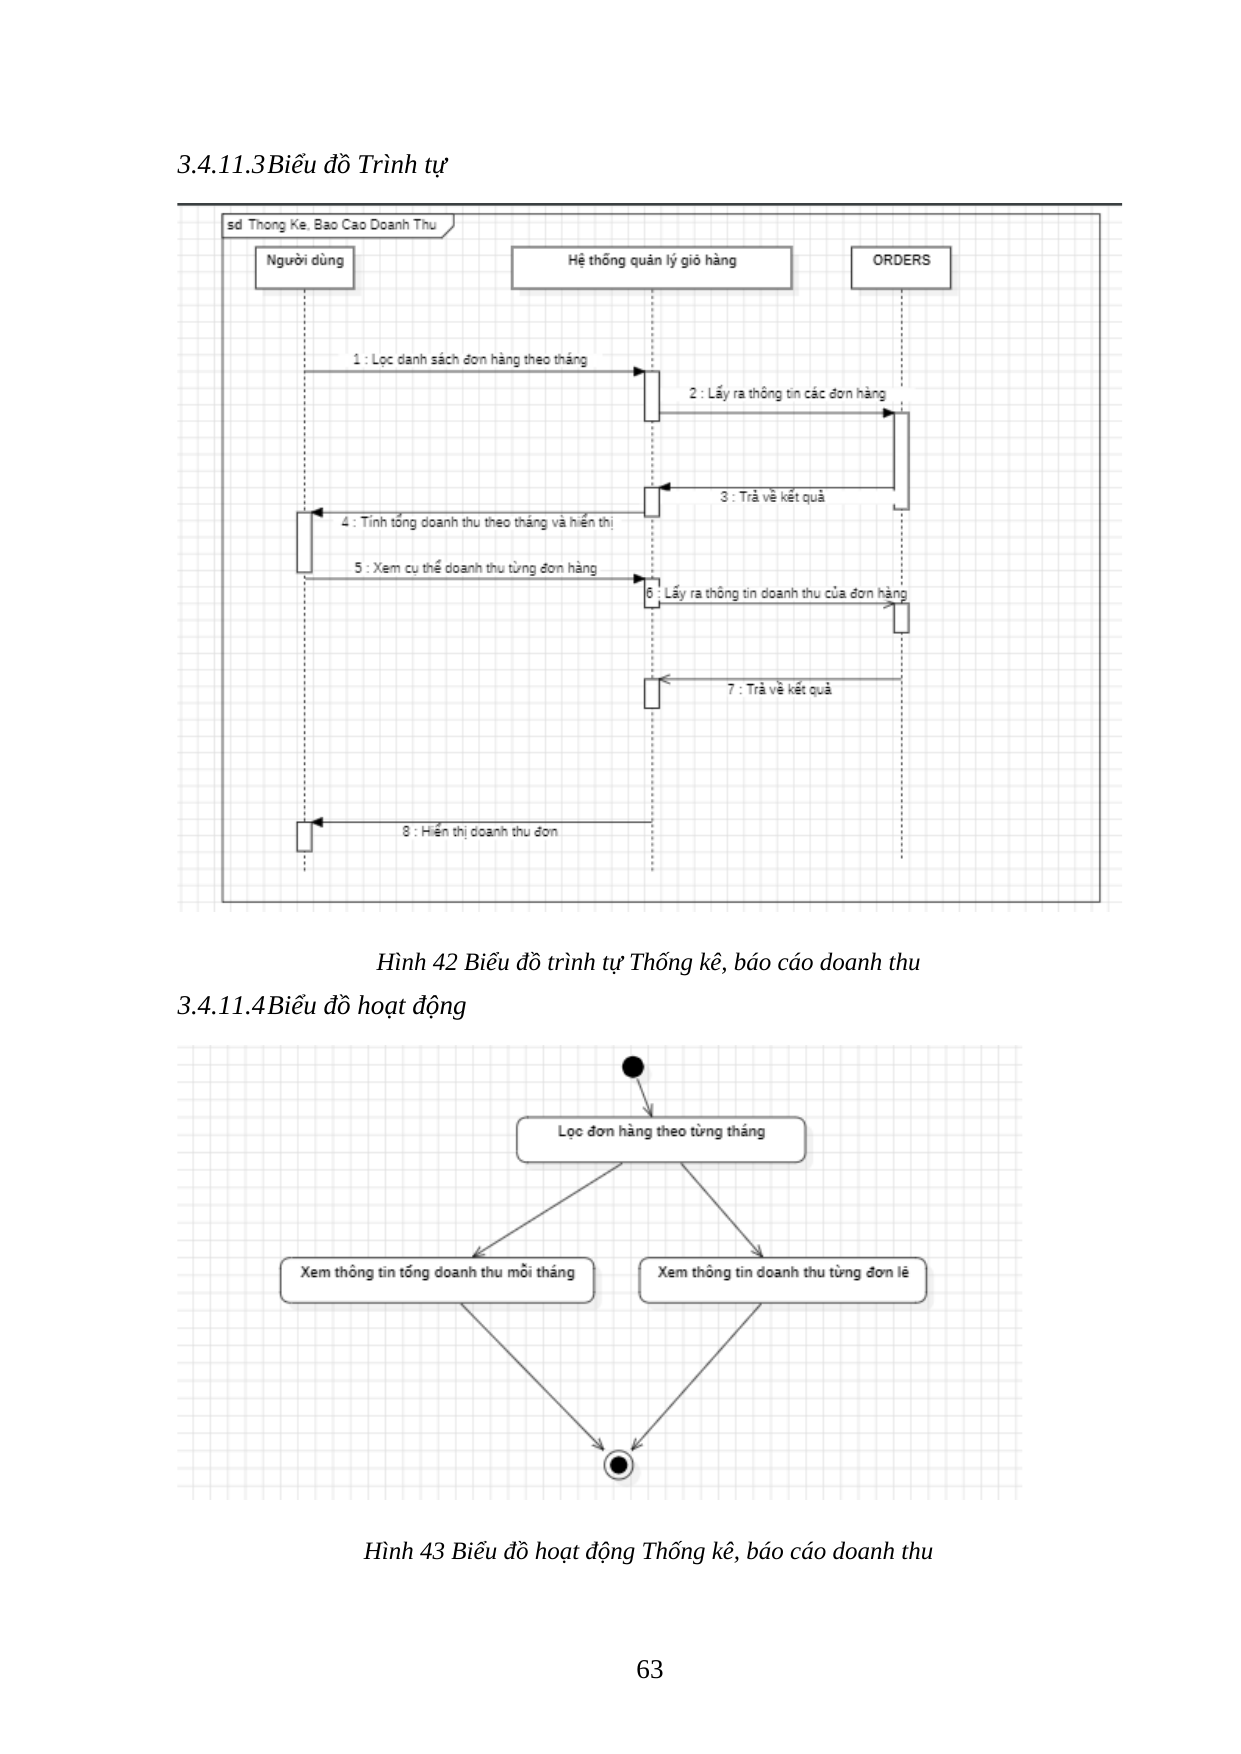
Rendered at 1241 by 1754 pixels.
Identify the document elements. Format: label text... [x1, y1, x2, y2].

picture [177, 1045, 1023, 1500]
subtitle Biểu đồ Trình tự [177, 148, 1122, 179]
subtitle Biểu đồ hoạt động [177, 989, 1122, 1020]
text Hình 42 Biểu đồ trình tự Thống kê, báo cáo doanh thu [177, 947, 1122, 976]
text Hình 43 Biểu đồ hoạt động Thống kê, báo cáo doanh thu [177, 1536, 1122, 1565]
picture [177, 203, 1123, 912]
